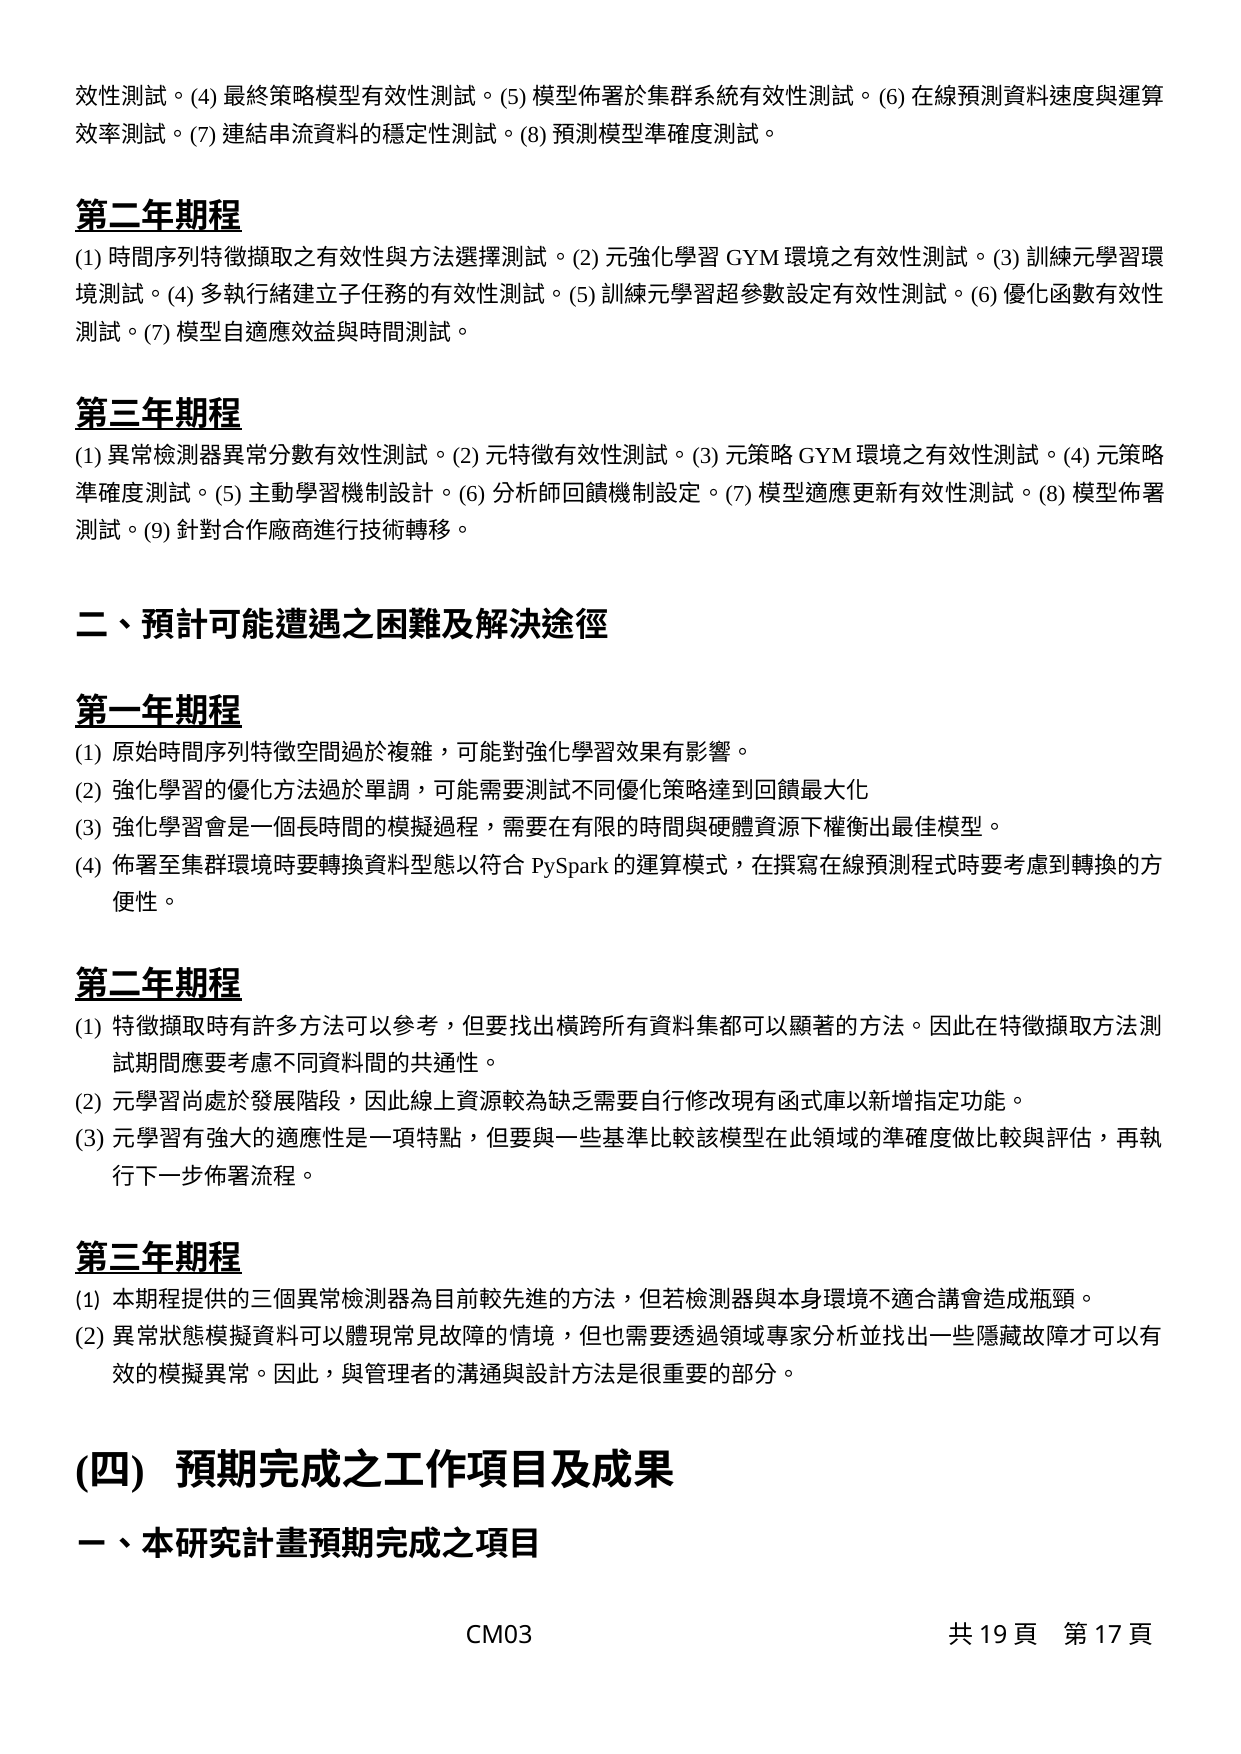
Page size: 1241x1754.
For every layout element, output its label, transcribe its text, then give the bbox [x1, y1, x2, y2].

list 特徵擷取時有許多方法可以參考，但要找出橫跨所有資料集都可以顯著的方法。因此在特徵擷取方法測試期間應要考慮不同資料間的共通性。 [75, 1005, 1165, 1080]
text 第三年期程 [75, 387, 1165, 435]
list 強化學習會是一個長時間的模擬過程，需要在有限的時間與硬體資源下權衡出最佳模型。 [75, 807, 1165, 845]
text 第一年期程 [75, 684, 1165, 732]
list (1) 時間序列特徵擷取之有效性與方法選擇測試。(2) 元強化學習GYM環境之有效性測試。(3) 訓練元學習環境測試。(4) 多執行緒建立子任務的有效性測試。(5) 訓練元學習超參數設定有效性測試。(6) 優化函數有效性測試。(7) 模型自適應效益與時間測試。 [75, 237, 1165, 349]
text 二、預計可能遭遇之困難及解決途徑 [75, 585, 1165, 660]
list 異常狀態模擬資料可以體現常見故障的情境，但也需要透過領域專家分析並找出一些隱藏故障才可以有效的模擬異常。因此，與管理者的溝通與設計方法是很重要的部分。 [75, 1316, 1165, 1391]
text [75, 76, 1165, 151]
list 佈署至集群環境時要轉換資料型態以符合PySpark的運算模式，在撰寫在線預測程式時要考慮到轉換的方便性。 [75, 845, 1165, 920]
list 元學習尚處於發展階段，因此線上資源較為缺乏需要自行修改現有函式庫以新增指定功能。 [75, 1080, 1165, 1118]
text 第二年期程 [75, 957, 1165, 1005]
list 原始時間序列特徵空間過於複雜，可能對強化學習效果有影響。 [75, 732, 1165, 770]
text 第三年期程 [75, 1230, 1165, 1279]
text ㄧ、本研究計畫預期完成之項目 [75, 1504, 1165, 1579]
text 第二年期程 [75, 188, 1165, 237]
list 元學習有強大的適應性是一項特點，但要與一些基準比較該模型在此領域的準確度做比較與評估，再執行下一步佈署流程。 [75, 1118, 1165, 1193]
text (1) 異常檢測器異常分數有效性測試。(2) 元特徵有效性測試。(3) 元策略GYM環境之有效性測試。(4) 元策略準確度測試。(5) 主動學習機制設計。(6) 分析師回饋機制設定。(7) 模型適應更新有效性測試。(8) 模型佈署測試。(9) 針對合作廠商進行技術轉移。 [75, 435, 1165, 547]
list 強化學習的優化方法過於單調，可能需要測試不同優化策略達到回饋最大化 [75, 770, 1165, 807]
text (四) 預期完成之工作項目及成果 [75, 1429, 1165, 1504]
list 本期程提供的三個異常檢測器為目前較先進的方法，但若檢測器與本身環境不適合講會造成瓶頸。 [75, 1279, 1165, 1316]
